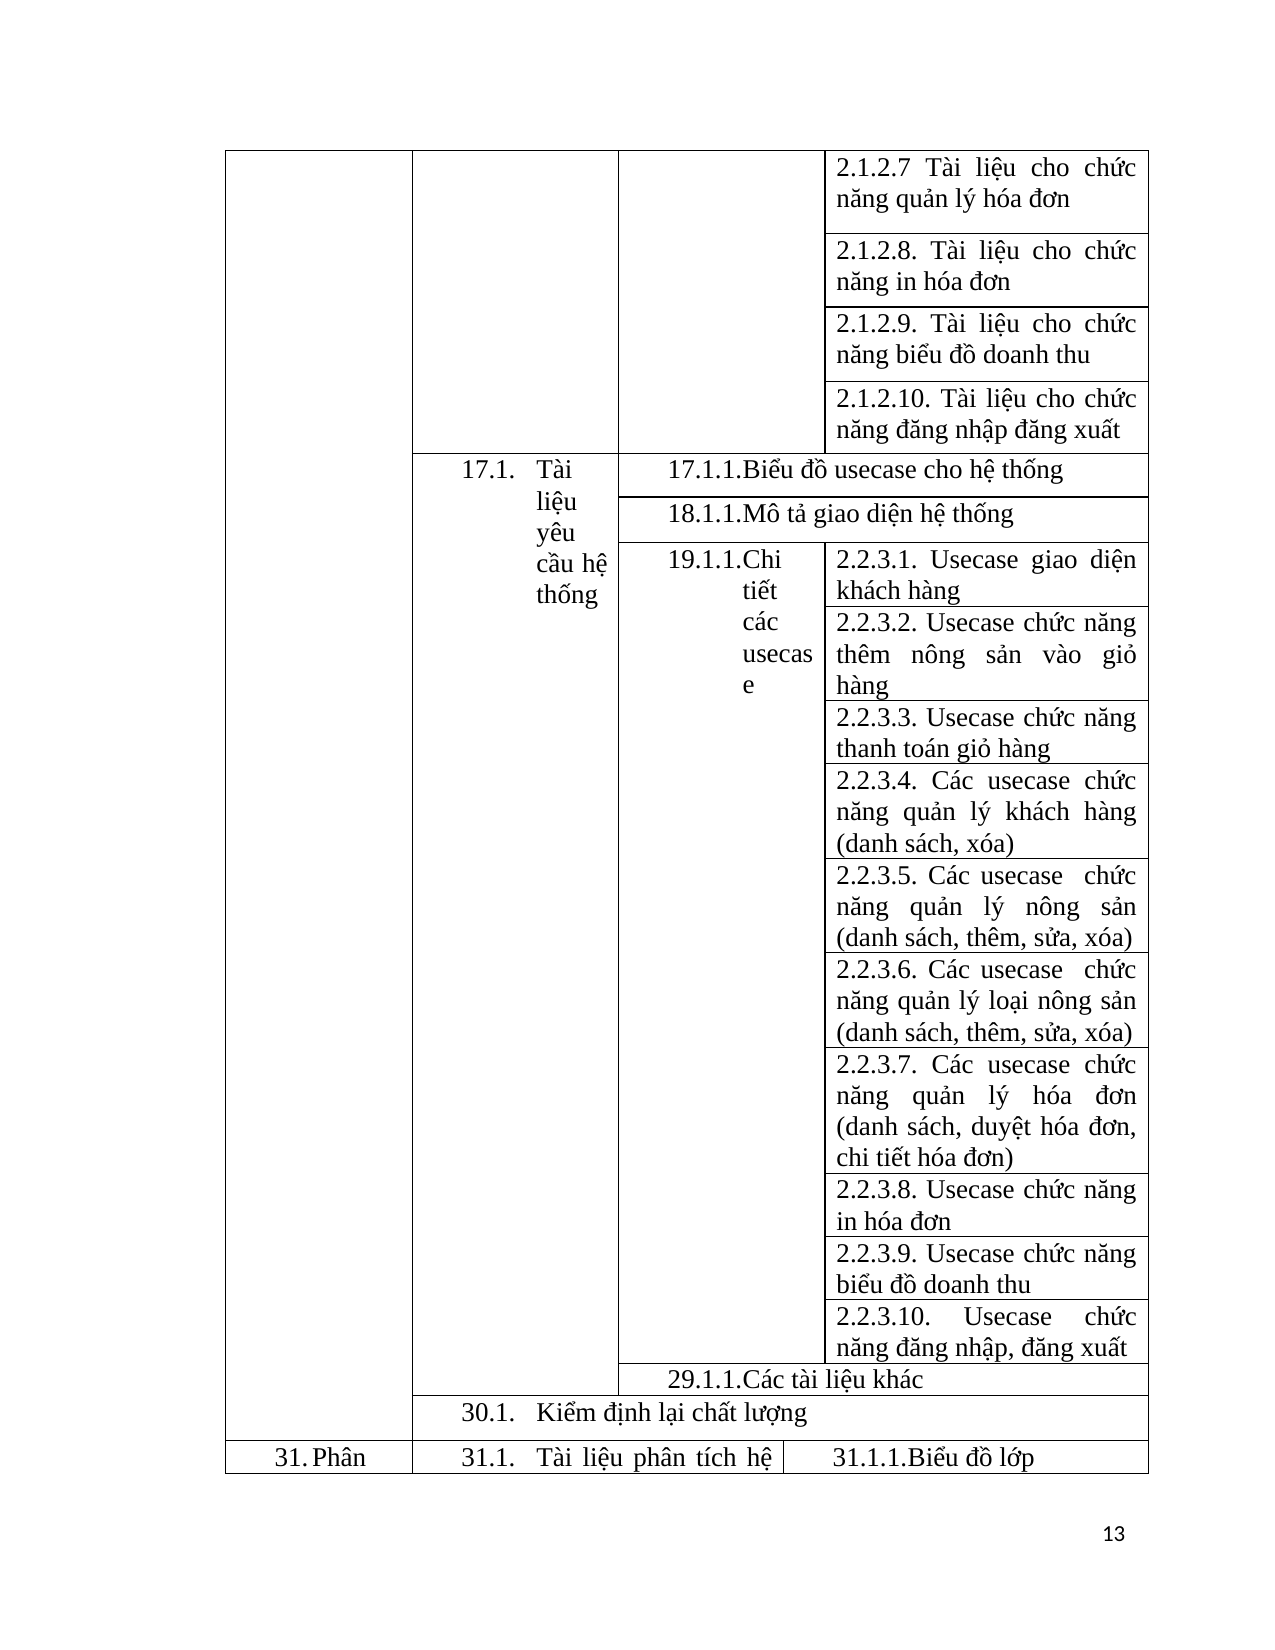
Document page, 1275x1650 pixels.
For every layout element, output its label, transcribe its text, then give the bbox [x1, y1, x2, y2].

table_cell 2.1.2.8. Tài liệu cho chức năng in hóa đơn [826, 234, 1148, 306]
table_cell 2.2.3.9. Usecase chức năng biểu đồ doanh thu [826, 1237, 1148, 1299]
table_cell Mô tả giao diện hệ thống [619, 498, 1148, 542]
table_cell 2.1.2.10. Tài liệu cho chức năng đăng nhập đăng xuất [826, 382, 1148, 452]
table_cell Chi tiết các usecase [619, 543, 824, 1362]
table_cell 2.2.3.3. Usecase chức năng thanh toán giỏ hàng [826, 701, 1148, 763]
table_cell 2.1.2.7 Tài liệu cho chức năng quản lý hóa đơn [826, 151, 1148, 233]
table_cell Biểu đồ lớp [784, 1441, 1148, 1473]
table_cell Các tài liệu khác [619, 1364, 1148, 1394]
table_cell Kiểm định lại chất lượng [413, 1396, 1148, 1440]
table_cell 2.2.3.5. Các usecase chức năng quản lý nông sản (danh sách, thêm, sửa, xóa) [826, 859, 1148, 952]
table_cell Biểu đồ usecase cho hệ thống [619, 454, 1148, 496]
table_cell Phân tích thiết kế [226, 1441, 412, 1473]
table_cell 2.2.3.8. Usecase chức năng in hóa đơn [826, 1174, 1148, 1236]
table_cell 2.2.3.7. Các usecase chức năng quản lý hóa đơn (danh sách, duyệt hóa đơn, chi tiết hóa đơn) [826, 1048, 1148, 1172]
table_cell 2.2.3.4. Các usecase chức năng quản lý khách hàng (danh sách, xóa) [826, 764, 1148, 858]
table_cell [413, 1441, 783, 1473]
table_cell Tài liệu yêu cầu hệ thống [413, 454, 618, 1394]
table_cell 2.2.3.6. Các usecase chức năng quản lý loại nông sản (danh sách, thêm, sửa, xóa) [826, 953, 1148, 1047]
table_cell 2.2.3.10. Usecase chức năng đăng nhập, đăng xuất [826, 1300, 1148, 1362]
table_cell 2.2.3.2. Usecase chức năng thêm nông sản vào giỏ hàng [826, 607, 1148, 700]
table_cell 2.2.3.1. Usecase giao diện khách hàng [826, 543, 1148, 606]
table_cell 2.1.2.9. Tài liệu cho chức năng biểu đồ doanh thu [826, 308, 1148, 381]
